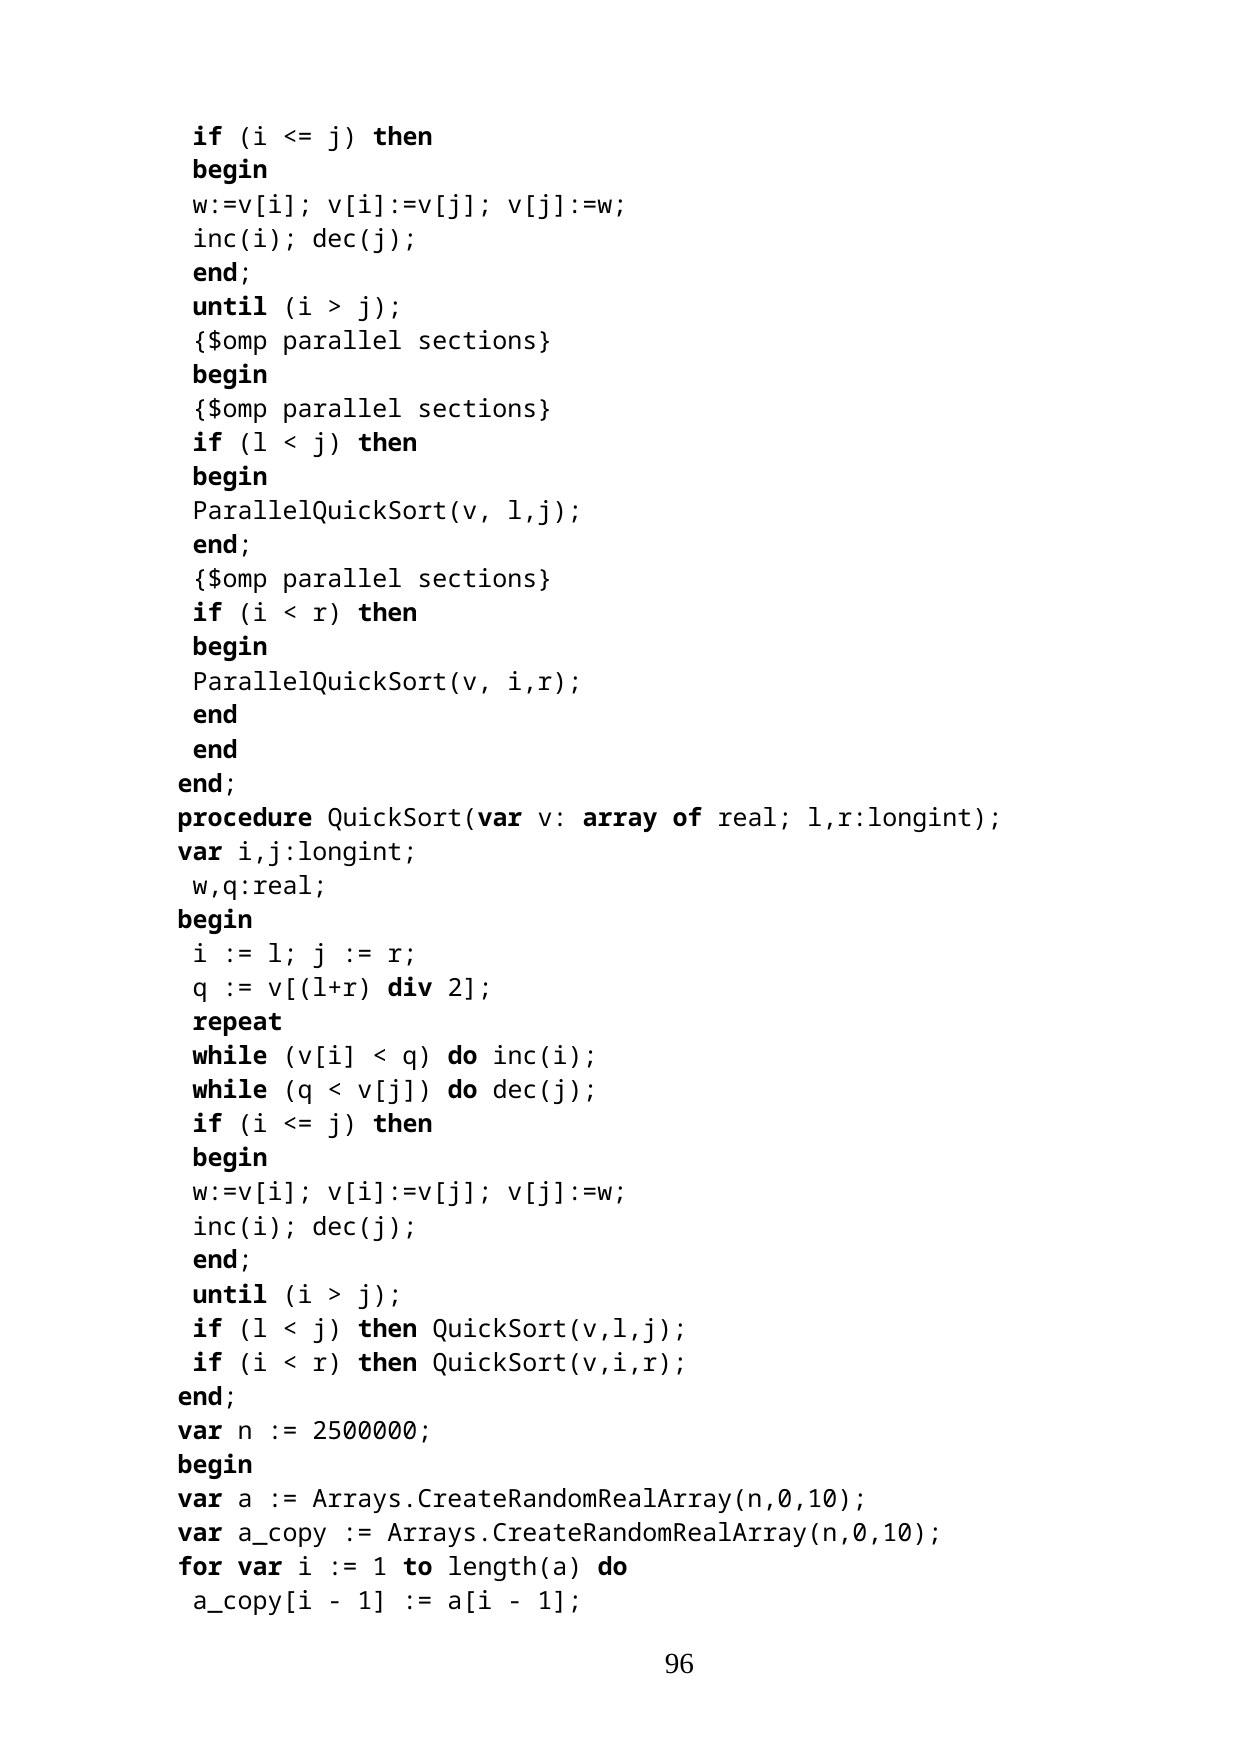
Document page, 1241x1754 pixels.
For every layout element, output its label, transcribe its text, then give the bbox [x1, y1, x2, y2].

text ParallelQuickSort(v, i,r); [177, 663, 1181, 697]
text begin [177, 629, 1181, 663]
text begin [177, 1140, 1181, 1174]
text begin [177, 1447, 1181, 1481]
text if (i < r) then [177, 595, 1181, 629]
text if (i <= j) then [177, 1106, 1181, 1140]
text if (i < r) then QuickSort(v,i,r); [177, 1344, 1181, 1378]
text if (l < j) then QuickSort(v,l,j); [177, 1310, 1181, 1344]
text q := v[(l+r) div 2]; [177, 970, 1181, 1004]
text until (i > j); [177, 1276, 1181, 1310]
text begin [177, 357, 1181, 391]
text while (v[i] < q) do inc(i); [177, 1038, 1181, 1072]
text procedure QuickSort(var v: array of real; l,r:longint); [177, 799, 1181, 833]
text for var i := 1 to length(a) do [177, 1549, 1181, 1583]
text end; [177, 254, 1181, 288]
text end; [177, 527, 1181, 561]
text repeat [177, 1004, 1181, 1038]
text begin [177, 152, 1181, 186]
text var i,j:longint; [177, 833, 1181, 867]
text w,q:real; [177, 867, 1181, 902]
text a_copy[i - 1] := a[i - 1]; [177, 1583, 1181, 1617]
text end [177, 697, 1181, 731]
text var n := 2500000; [177, 1412, 1181, 1447]
text while (q < v[j]) do dec(j); [177, 1072, 1181, 1106]
text end; [177, 1378, 1181, 1412]
text begin [177, 902, 1181, 936]
text until (i > j); [177, 288, 1181, 322]
text end; [177, 765, 1181, 799]
text var a := Arrays.CreateRandomRealArray(n,0,10); [177, 1481, 1181, 1515]
text end [177, 731, 1181, 765]
text w:=v[i]; v[i]:=v[j]; v[j]:=w; [177, 186, 1181, 220]
text ParallelQuickSort(v, l,j); [177, 493, 1181, 527]
text end; [177, 1242, 1181, 1276]
text if (l < j) then [177, 425, 1181, 459]
text w:=v[i]; v[i]:=v[j]; v[j]:=w; [177, 1174, 1181, 1208]
text var a_copy := Arrays.CreateRandomRealArray(n,0,10); [177, 1515, 1181, 1549]
text {$omp parallel sections} [177, 391, 1181, 425]
text {$omp parallel sections} [177, 322, 1181, 357]
text {$omp parallel sections} [177, 561, 1181, 595]
text i := l; j := r; [177, 936, 1181, 970]
text inc(i); dec(j); [177, 220, 1181, 254]
text inc(i); dec(j); [177, 1208, 1181, 1242]
text if (i <= j) then [177, 118, 1181, 152]
text begin [177, 459, 1181, 493]
